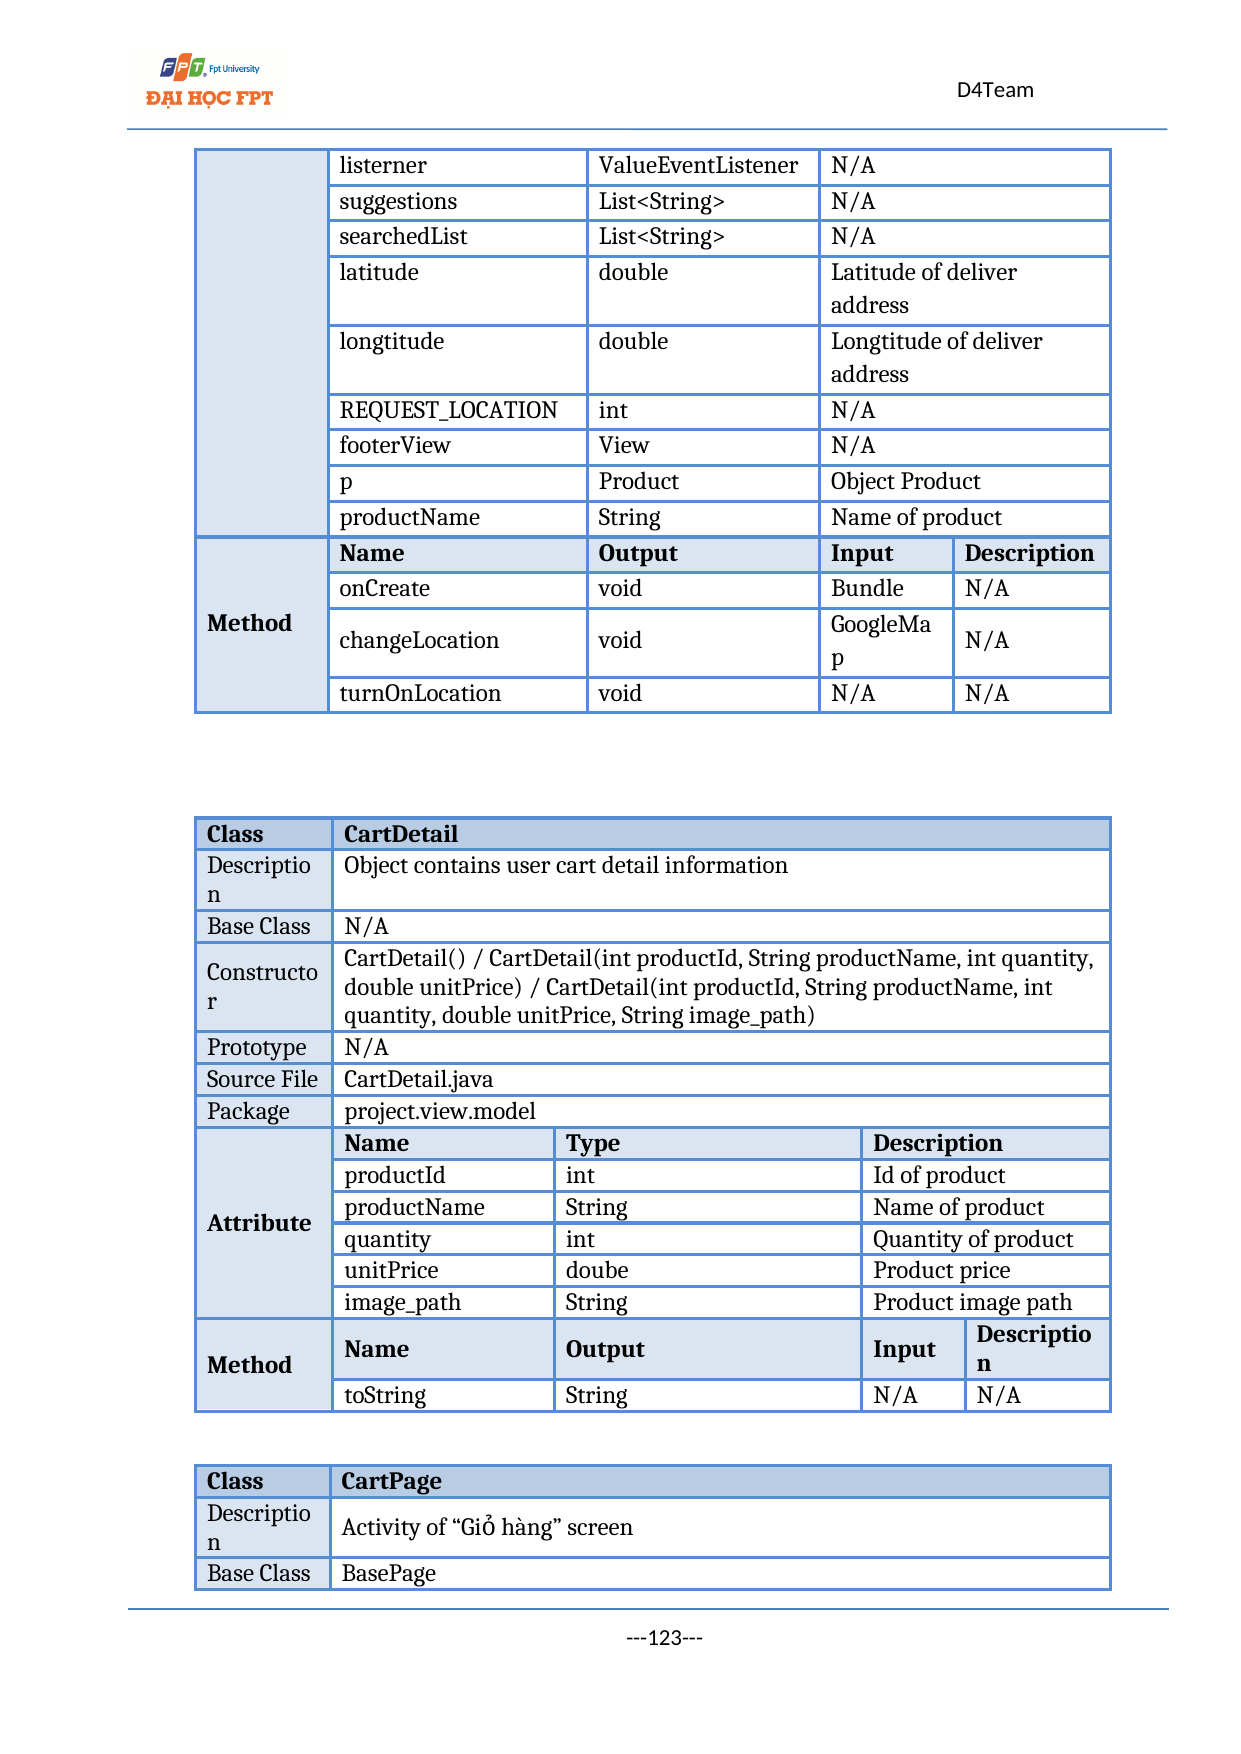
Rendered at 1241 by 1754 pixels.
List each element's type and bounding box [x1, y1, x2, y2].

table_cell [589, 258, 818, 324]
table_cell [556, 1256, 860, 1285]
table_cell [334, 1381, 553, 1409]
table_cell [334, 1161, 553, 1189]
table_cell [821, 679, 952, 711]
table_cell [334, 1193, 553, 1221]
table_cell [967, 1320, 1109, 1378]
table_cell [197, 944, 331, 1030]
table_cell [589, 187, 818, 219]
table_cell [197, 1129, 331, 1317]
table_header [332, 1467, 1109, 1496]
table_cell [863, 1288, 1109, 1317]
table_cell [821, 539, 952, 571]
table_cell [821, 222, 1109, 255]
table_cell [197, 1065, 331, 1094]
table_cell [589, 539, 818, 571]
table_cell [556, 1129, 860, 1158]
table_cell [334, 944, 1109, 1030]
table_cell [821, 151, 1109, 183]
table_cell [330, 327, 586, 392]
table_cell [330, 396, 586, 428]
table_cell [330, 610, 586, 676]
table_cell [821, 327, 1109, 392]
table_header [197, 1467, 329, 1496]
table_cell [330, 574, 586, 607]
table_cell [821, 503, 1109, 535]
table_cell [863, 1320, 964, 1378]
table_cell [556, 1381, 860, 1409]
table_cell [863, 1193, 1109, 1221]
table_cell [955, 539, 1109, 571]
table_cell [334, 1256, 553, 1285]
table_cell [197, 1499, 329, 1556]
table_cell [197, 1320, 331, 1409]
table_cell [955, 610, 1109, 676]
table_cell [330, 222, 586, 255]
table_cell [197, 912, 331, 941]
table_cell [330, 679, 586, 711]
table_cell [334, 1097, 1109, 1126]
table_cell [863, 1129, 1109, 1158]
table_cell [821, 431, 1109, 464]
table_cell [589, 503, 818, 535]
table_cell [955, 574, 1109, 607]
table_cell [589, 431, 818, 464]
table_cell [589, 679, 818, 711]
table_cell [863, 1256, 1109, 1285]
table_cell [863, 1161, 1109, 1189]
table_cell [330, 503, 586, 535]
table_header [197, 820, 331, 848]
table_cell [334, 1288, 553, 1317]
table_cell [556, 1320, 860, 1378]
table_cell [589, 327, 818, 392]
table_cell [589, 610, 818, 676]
picture [129, 46, 290, 116]
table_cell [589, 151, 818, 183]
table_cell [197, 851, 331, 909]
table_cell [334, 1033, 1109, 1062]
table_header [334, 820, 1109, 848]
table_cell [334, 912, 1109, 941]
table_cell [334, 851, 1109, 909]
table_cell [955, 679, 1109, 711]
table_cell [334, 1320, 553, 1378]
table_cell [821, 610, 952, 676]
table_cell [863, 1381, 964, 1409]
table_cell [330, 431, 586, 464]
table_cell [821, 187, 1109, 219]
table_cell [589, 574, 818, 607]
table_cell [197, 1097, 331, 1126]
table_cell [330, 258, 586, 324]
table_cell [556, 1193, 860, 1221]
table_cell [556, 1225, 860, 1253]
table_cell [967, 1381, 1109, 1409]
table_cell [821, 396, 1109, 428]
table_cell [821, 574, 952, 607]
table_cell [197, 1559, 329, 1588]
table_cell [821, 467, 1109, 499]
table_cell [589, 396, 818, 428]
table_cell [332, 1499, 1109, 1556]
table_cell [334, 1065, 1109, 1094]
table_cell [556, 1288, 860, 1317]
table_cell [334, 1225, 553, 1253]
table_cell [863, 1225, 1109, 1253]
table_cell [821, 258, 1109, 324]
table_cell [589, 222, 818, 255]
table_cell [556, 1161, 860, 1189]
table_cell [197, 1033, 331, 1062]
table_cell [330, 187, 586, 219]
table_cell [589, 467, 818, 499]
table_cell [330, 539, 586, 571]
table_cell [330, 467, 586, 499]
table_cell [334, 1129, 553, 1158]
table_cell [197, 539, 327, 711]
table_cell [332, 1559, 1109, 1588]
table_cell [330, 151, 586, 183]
